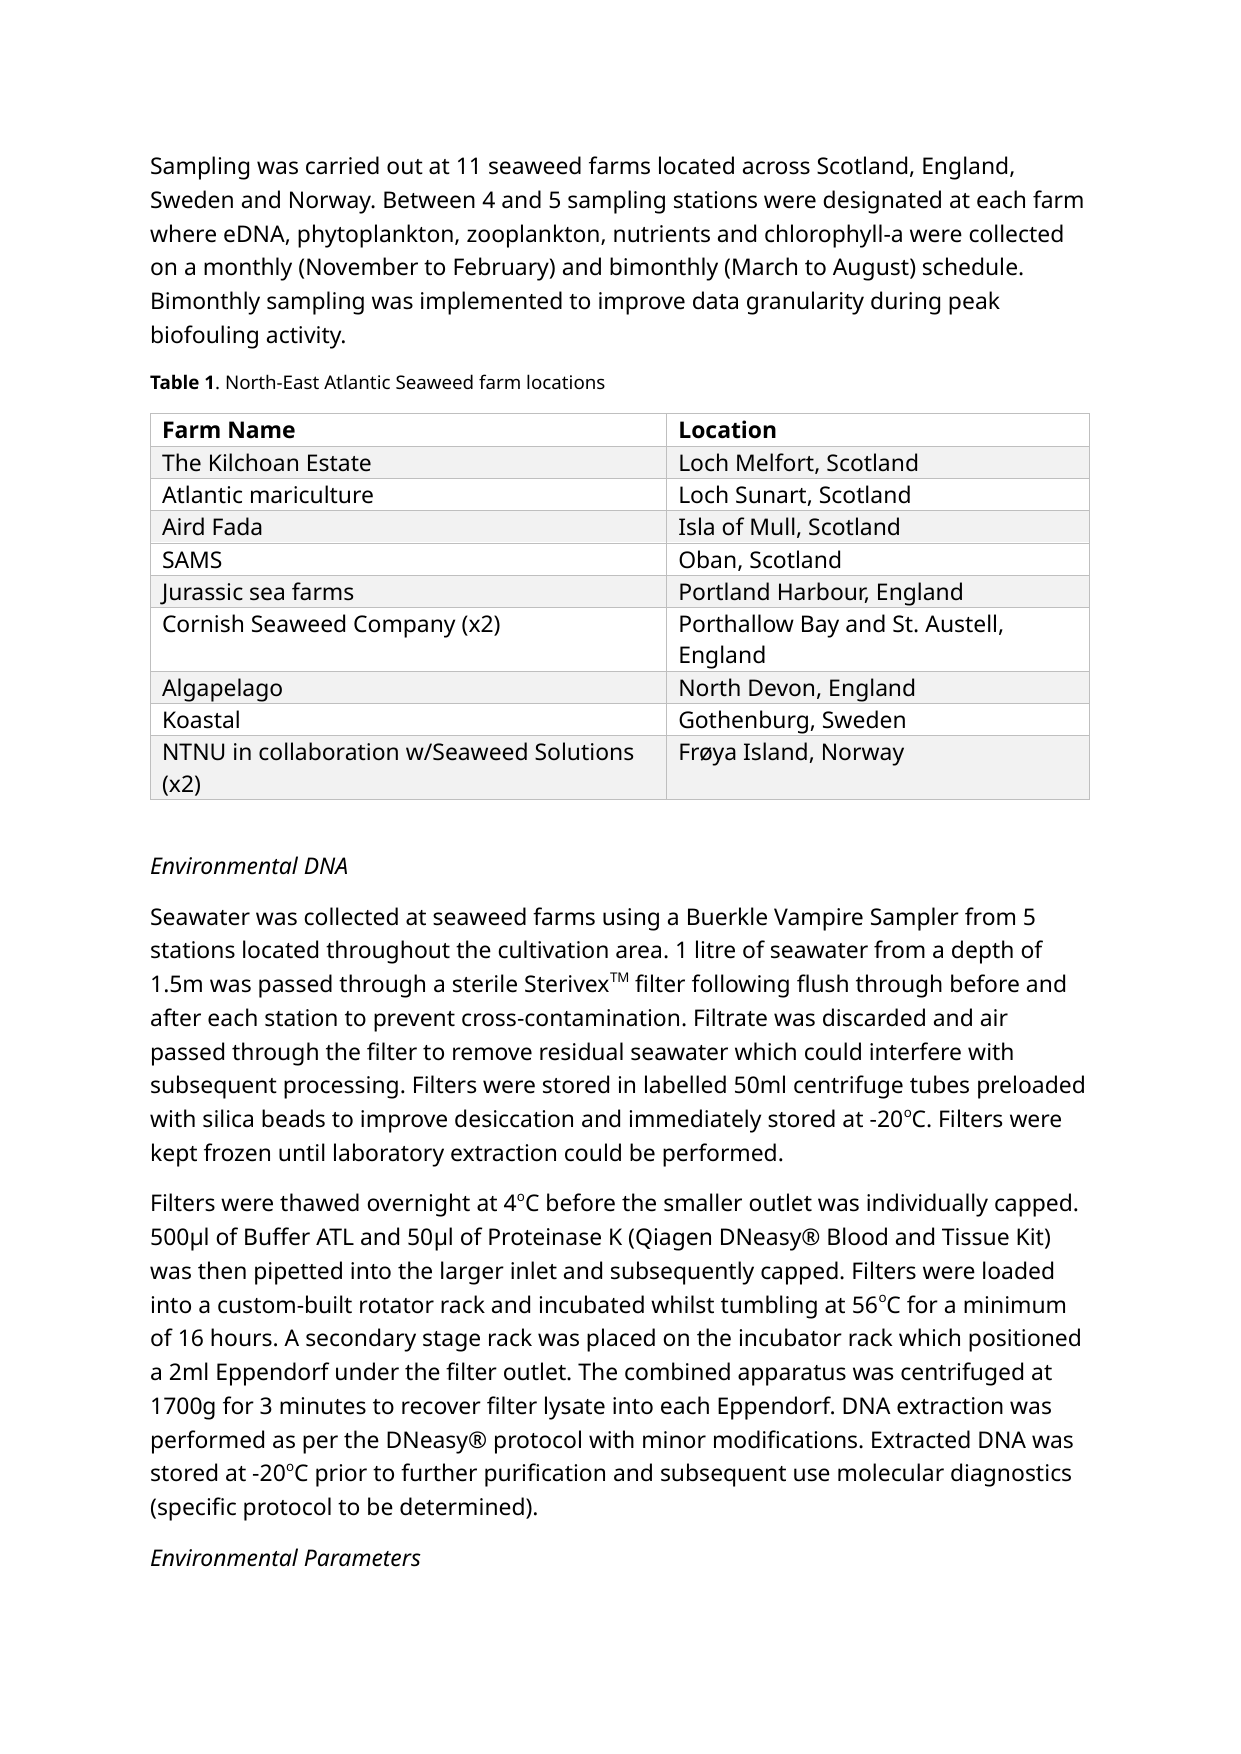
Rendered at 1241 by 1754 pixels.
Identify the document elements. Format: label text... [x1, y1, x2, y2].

table_header Farm Name [151, 414, 666, 446]
table_cell Cornish Seaweed Company (x2) [151, 608, 666, 671]
text Sampling was carried out at 11 seaweed farms located across Scotland, England, Sweden and Norway. Between 4 and 5 sampling stations were designated at each farm where eDNA, phytoplankton, zooplankton, nutrients and chlorophyll-a were collected on a monthly (November to February) and bimonthly (March to August) schedule. Bimonthly sampling was implemented to improve data granularity during peak biofouling activity. [150, 150, 1090, 350]
text Seawater was collected at seaweed farms using a Buerkle Vampire Sampler from 5 stations located throughout the cultivation area. 1 litre of seawater from a depth of 1.5m was passed through a sterile SterivexTM filter following flush through before and after each station to prevent cross-contamination. Filtrate was discarded and air passed through the filter to remove residual seawater which could interfere with subsequent processing. Filters were stored in labelled 50ml centrifuge tubes preloaded with silica beads to improve desiccation and immediately stored at -20oC. Filters were kept frozen until laboratory extraction could be performed. [150, 901, 1090, 1168]
table_cell Algapelago [151, 672, 666, 703]
table_cell Gothenburg, Sweden [667, 704, 1089, 735]
table_cell The Kilchoan Estate [151, 447, 666, 478]
table_cell Isla of Mull, Scotland [667, 511, 1089, 542]
table_cell Aird Fada [151, 511, 666, 542]
table_cell NTNU in collaboration w/Seaweed Solutions (x2) [151, 736, 666, 799]
table_header Location [667, 414, 1089, 446]
table_cell Atlantic mariculture [151, 479, 666, 510]
text Environmental Parameters [150, 1541, 1090, 1573]
table_cell Loch Melfort, Scotland [667, 447, 1089, 478]
text Environmental DNA [150, 850, 1090, 881]
table_cell North Devon, England [667, 672, 1089, 703]
table_cell Loch Sunart, Scotland [667, 479, 1089, 510]
table_cell SAMS [151, 544, 666, 575]
table_cell Koastal [151, 704, 666, 735]
text Table 1. North-East Atlantic Seaweed farm locations [150, 369, 1090, 395]
table_cell Porthallow Bay and St. Austell, England [667, 608, 1089, 671]
table_cell Oban, Scotland [667, 544, 1089, 575]
text Filters were thawed overnight at 4oC before the smaller outlet was individually capped. 500μl of Buffer ATL and 50μl of Proteinase K (Qiagen DNeasy® Blood and Tissue Kit) was then pipetted into the larger inlet and subsequently capped. Filters were loaded into a custom-built rotator rack and incubated whilst tumbling at 56oC for a minimum of 16 hours. A secondary stage rack was placed on the incubator rack which positioned a 2ml Eppendorf under the filter outlet. The combined apparatus was centrifuged at 1700g for 3 minutes to recover filter lysate into each Eppendorf. DNA extraction was performed as per the DNeasy® protocol with minor modifications. Extracted DNA was stored at -20oC prior to further purification and subsequent use molecular diagnostics (specific protocol to be determined). [150, 1187, 1090, 1522]
table_cell Jurassic sea farms [151, 576, 666, 607]
table_cell Frøya Island, Norway [667, 736, 1089, 799]
table_cell Portland Harbour, England [667, 576, 1089, 607]
